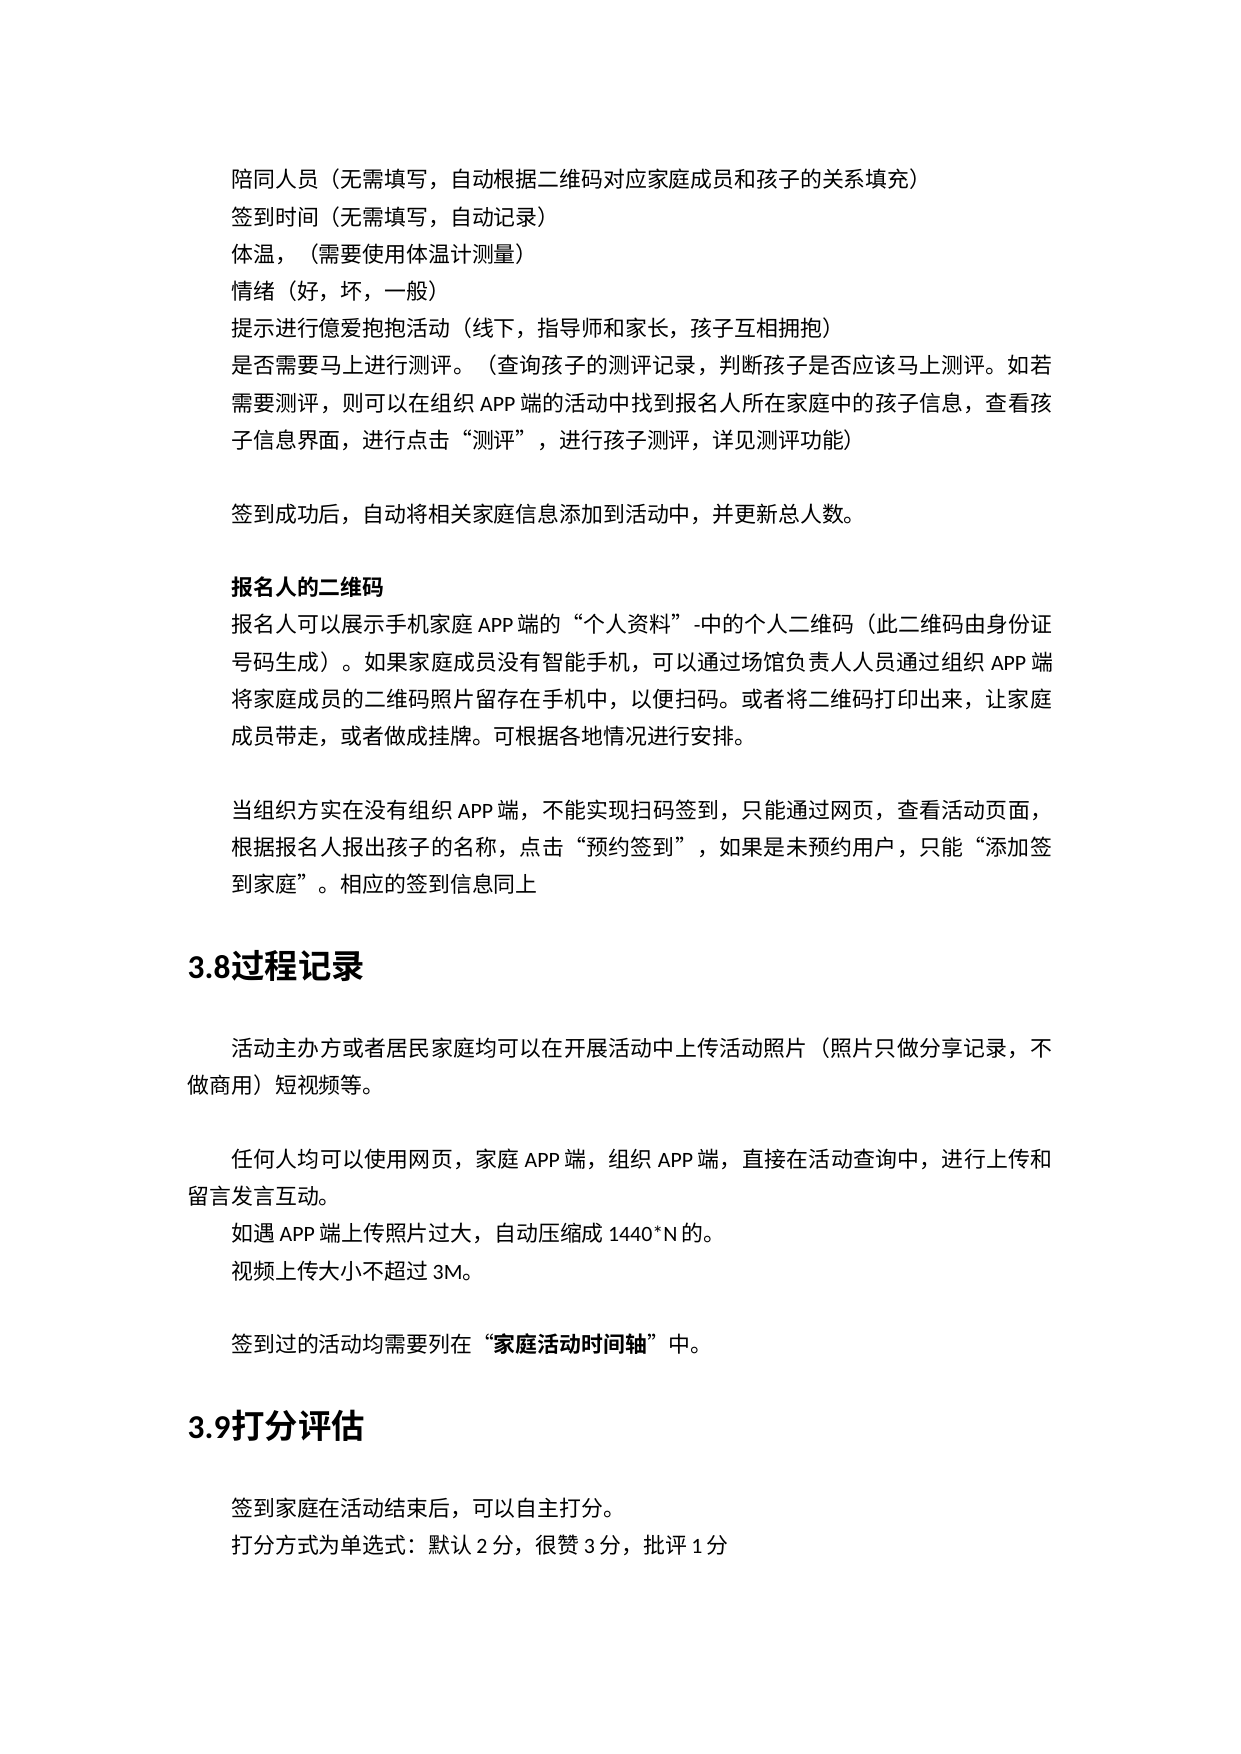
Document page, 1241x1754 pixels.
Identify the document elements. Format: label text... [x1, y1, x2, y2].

subtitle 打分评估 [187, 1391, 1053, 1456]
text 报名人的二维码 [231, 570, 1053, 602]
text 陪同人员（无需填写，自动根据二维码对应家庭成员和孩子的关系填充） [231, 162, 1053, 194]
text 活动主办方或者居民家庭均可以在开展活动中上传活动照片（照片只做分享记录，不做商用）短视频等。 [187, 1031, 1053, 1100]
text 如遇APP端上传照片过大，自动压缩成1440*N的。 [187, 1216, 1053, 1248]
subtitle 过程记录 [187, 931, 1053, 996]
text 报名人可以展示手机家庭APP端的“个人资料”-中的个人二维码（此二维码由身份证号码生成）。如果家庭成员没有智能手机，可以通过场馆负责人人员通过组织APP端将家庭成员的二维码照片留存在手机中，以便扫码。或者将二维码打印出来，让家庭成员带走，或者做成挂牌。可根据各地情况进行安排。 [231, 607, 1053, 751]
text 签到时间（无需填写，自动记录） [231, 199, 1053, 232]
text 情绪（好，坏，一般） [231, 273, 1053, 306]
text 当组织方实在没有组织APP端，不能实现扫码签到，只能通过网页，查看活动页面，根据报名人报出孩子的名称，点击“预约签到”，如果是未预约用户，只能“添加签到家庭”。相应的签到信息同上 [231, 792, 1053, 899]
text 视频上传大小不超过3M。 [187, 1253, 1053, 1286]
text 是否需要马上进行测评。（查询孩子的测评记录，判断孩子是否应该马上测评。如若需要测评，则可以在组织APP端的活动中找到报名人所在家庭中的孩子信息，查看孩子信息界面，进行点击“测评”，进行孩子测评，详见测评功能） [231, 348, 1053, 455]
text 签到家庭在活动结束后，可以自主打分。 [231, 1490, 1053, 1523]
text 任何人均可以使用网页，家庭APP端，组织APP端，直接在活动查询中，进行上传和留言发言互动。 [187, 1142, 1053, 1211]
text 打分方式为单选式：默认2分，很赞3分，批评1分 [231, 1528, 1053, 1560]
text 体温，（需要使用体温计测量） [231, 236, 1053, 269]
text 签到过的活动均需要列在“家庭活动时间轴”中。 [187, 1327, 1053, 1359]
text 签到成功后，自动将相关家庭信息添加到活动中，并更新总人数。 [231, 496, 1053, 529]
text 提示进行億爱抱抱活动（线下，指导师和家长，孩子互相拥抱） [231, 311, 1053, 343]
